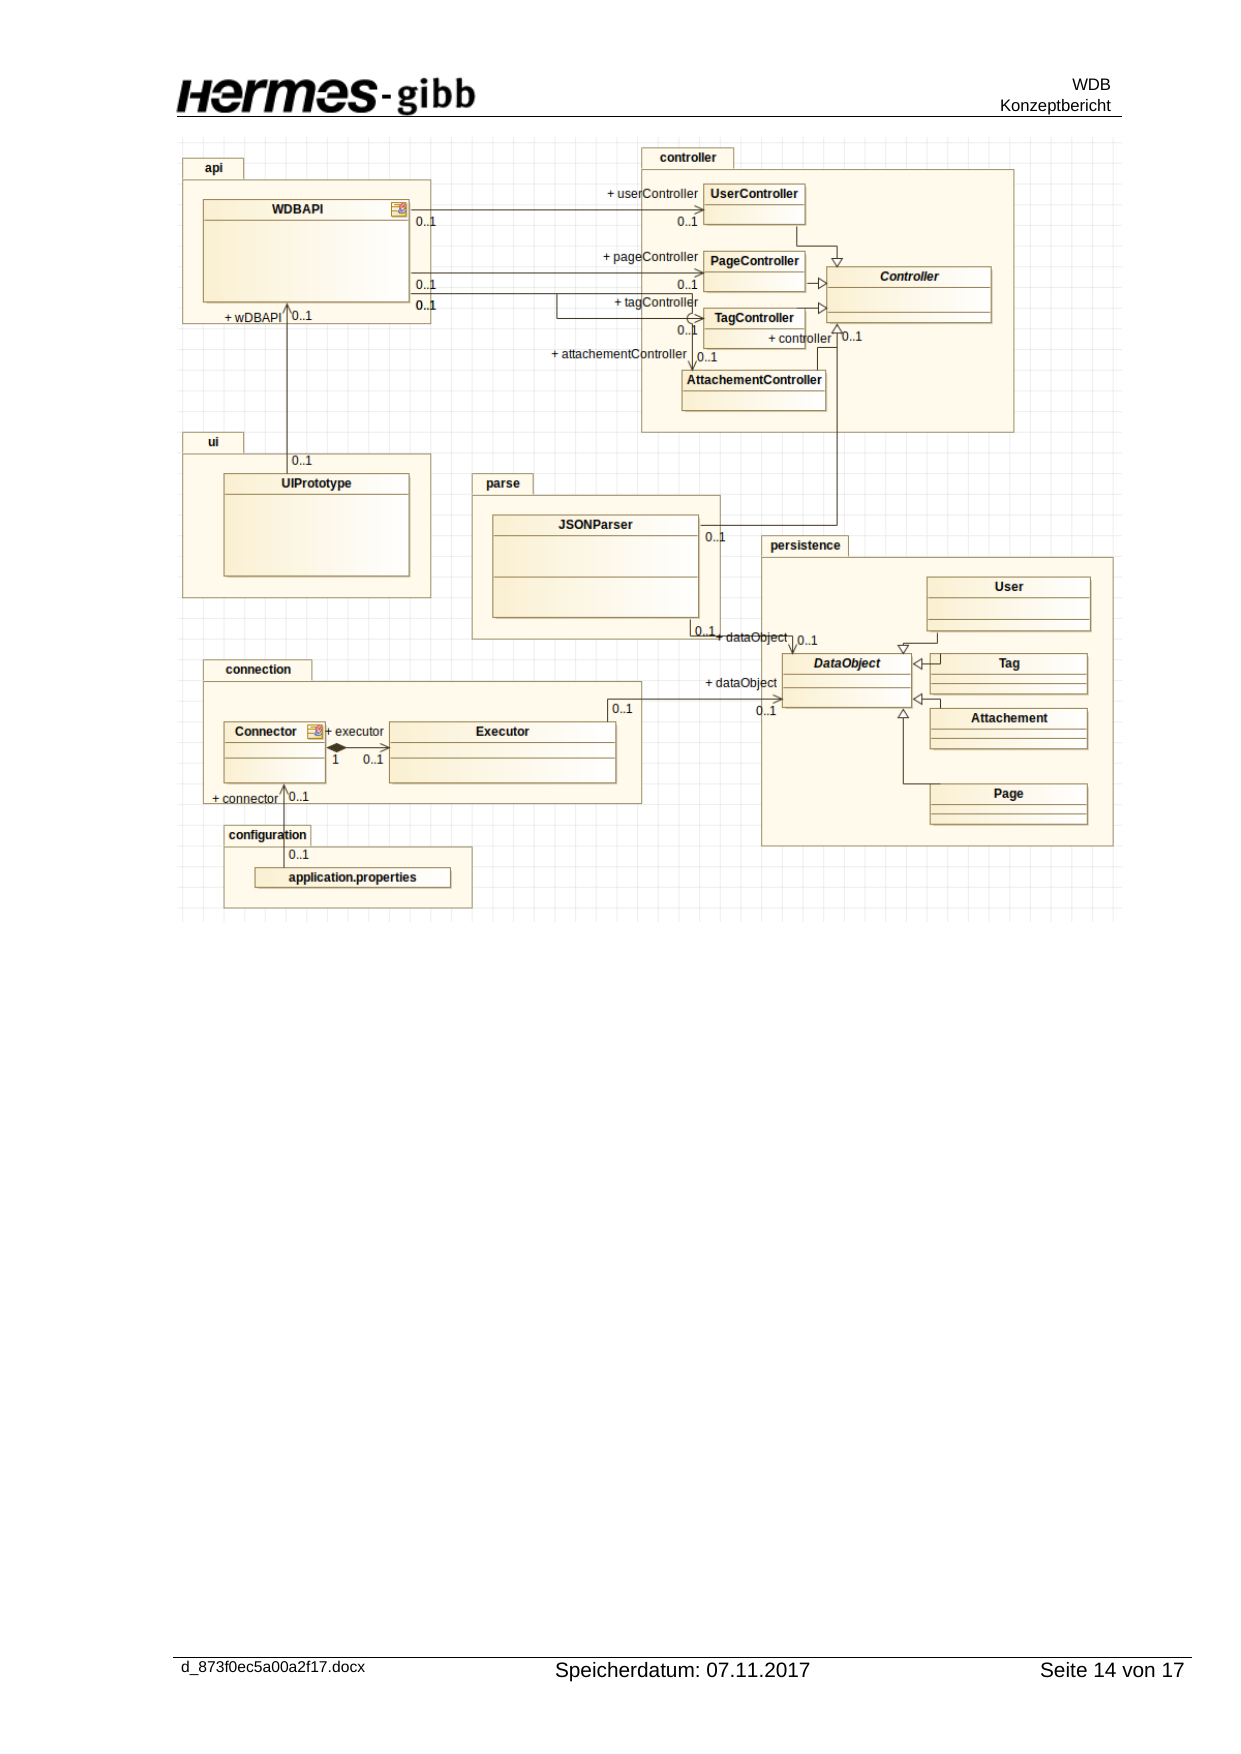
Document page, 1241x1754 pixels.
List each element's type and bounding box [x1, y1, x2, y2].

picture [177, 137, 1123, 922]
